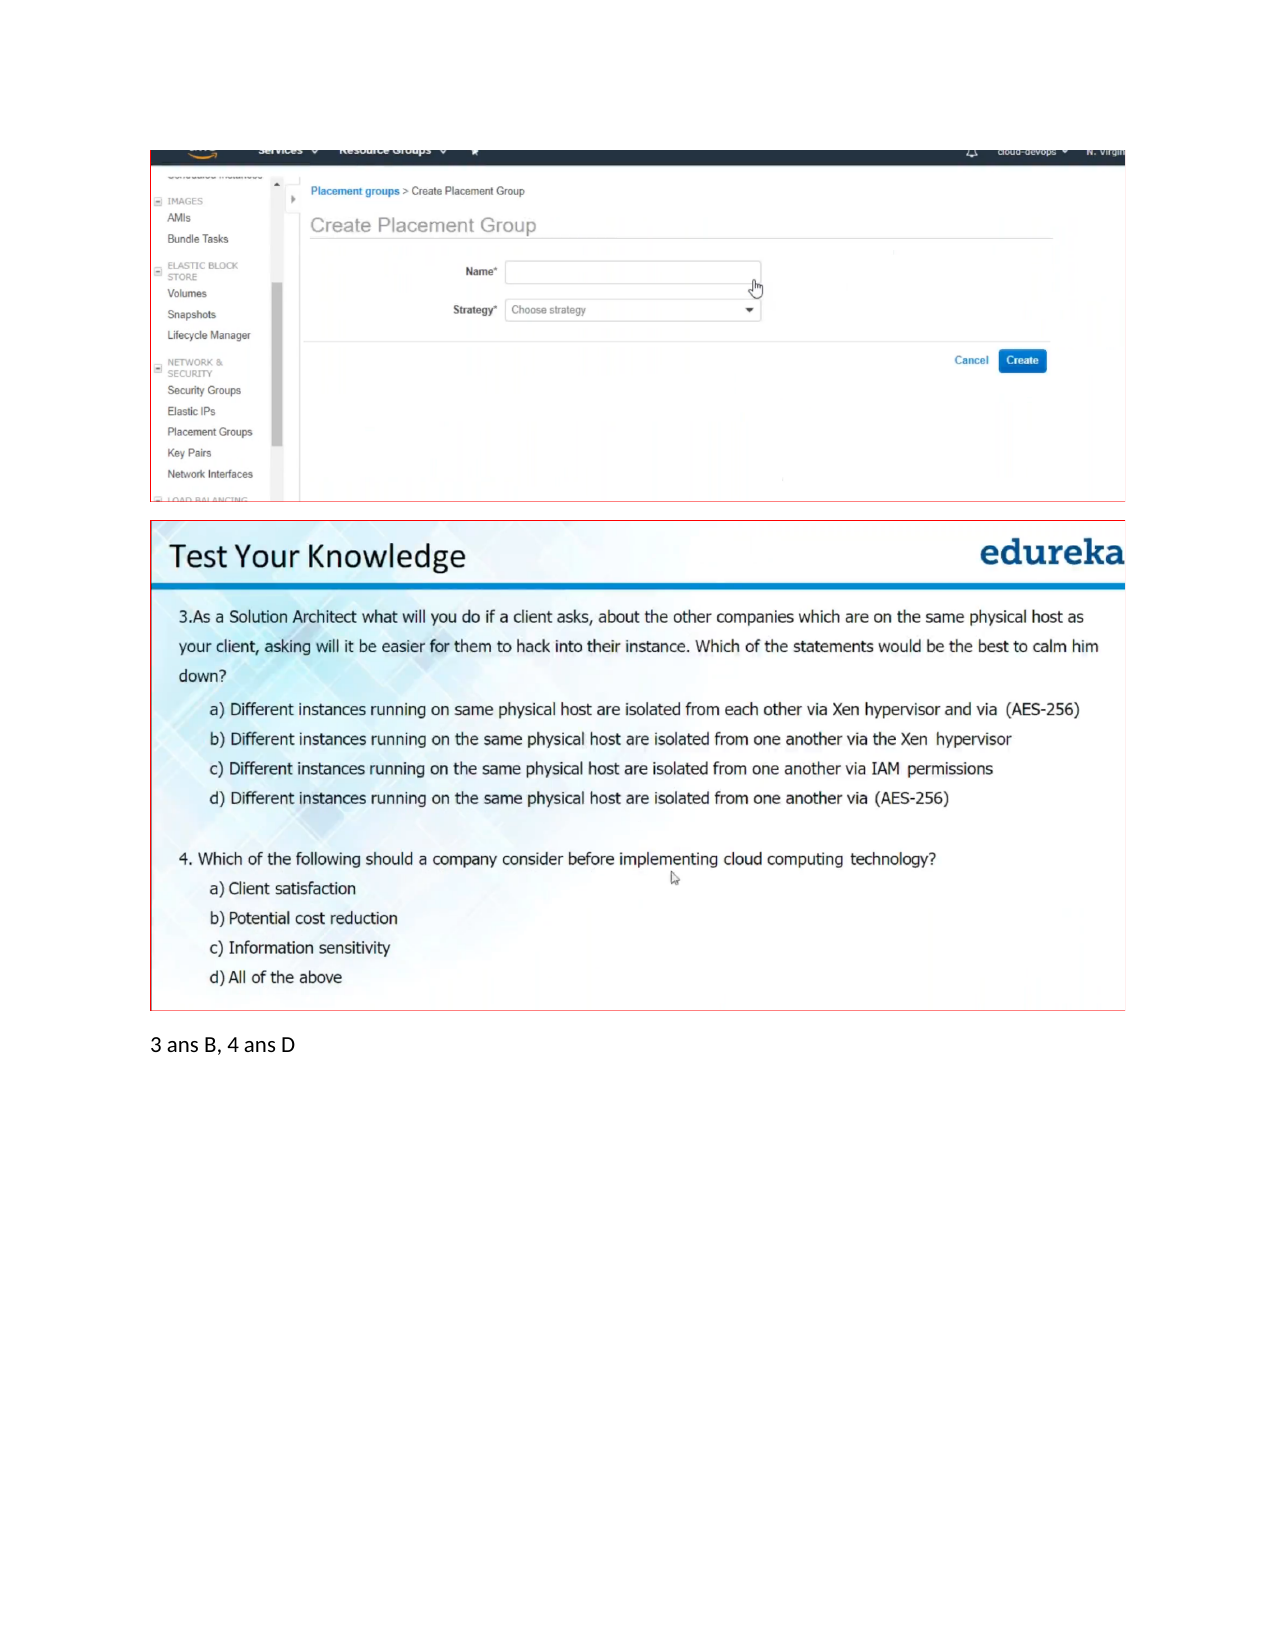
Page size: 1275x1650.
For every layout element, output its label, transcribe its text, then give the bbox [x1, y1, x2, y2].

text 3 ans B, 4 ans D [150, 1030, 1125, 1058]
picture [150, 150, 1125, 502]
picture [150, 520, 1125, 1011]
